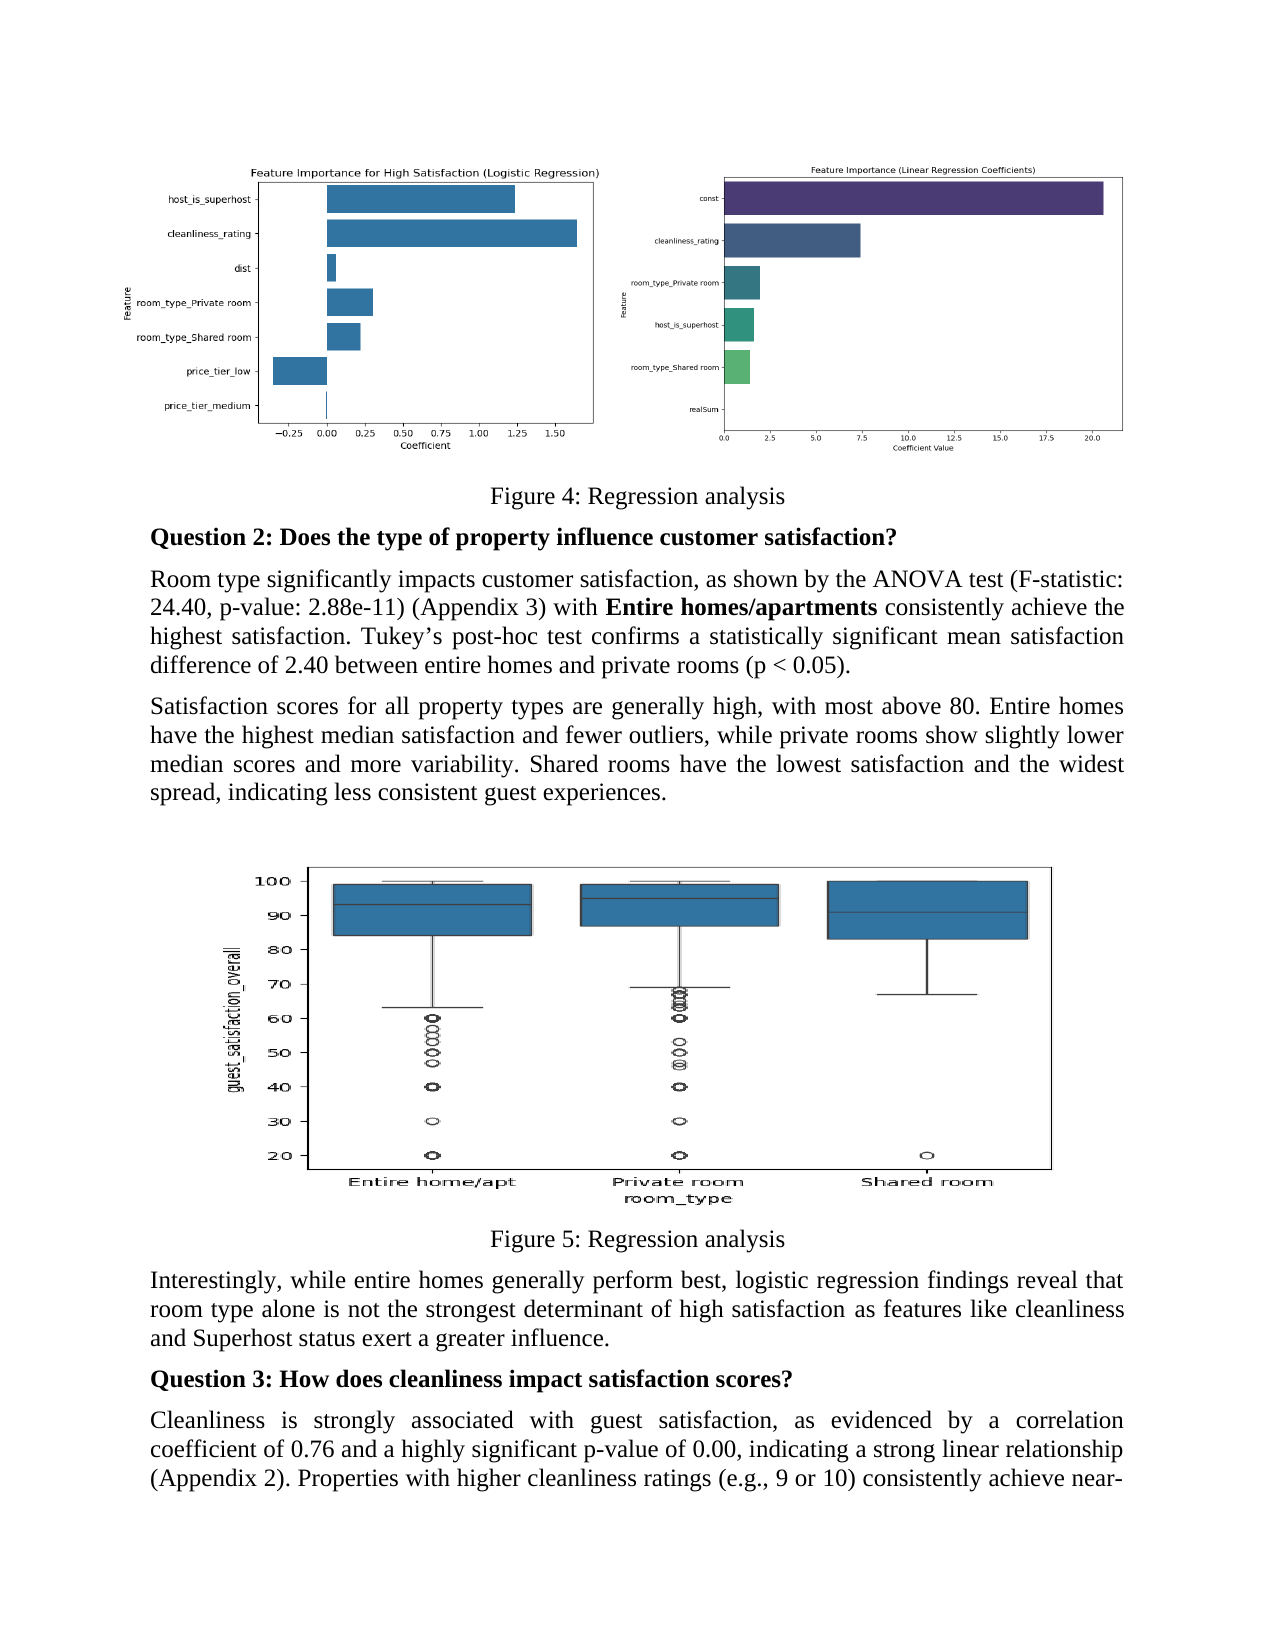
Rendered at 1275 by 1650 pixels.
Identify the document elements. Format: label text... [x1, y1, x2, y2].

text Figure 4: Regression analysis [150, 481, 1125, 510]
text Interestingly, while entire homes generally perform best, logistic regression findings reveal that room type alone is not the strongest determinant of high satisfaction as features like cleanliness and Superhost status exert a greater influence. [150, 1265, 1125, 1351]
text Figure 5: Regression analysis [150, 1224, 1125, 1253]
text Question 2: Does the type of property influence customer satisfaction? [150, 522, 1125, 551]
text Room type significantly impacts customer satisfaction, as shown by the ANOVA test (F-statistic: 24.40, p-value: 2.88e-11) (Appendix 3) with Entire homes/apartments consistently achieve the highest satisfaction. Tukey’s post-hoc test confirms a statistically significant mean satisfaction difference of 2.40 between entire homes and private rooms (p < 0.05). [150, 564, 1125, 679]
text Question 3: How does cleanliness impact satisfaction scores? [150, 1364, 1125, 1393]
picture [116, 162, 604, 457]
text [150, 1405, 1125, 1491]
picture [209, 860, 1066, 1212]
table_header [105, 150, 604, 469]
text Satisfaction scores for all property types are generally high, with most above 80. Entire homes have the highest median satisfaction and fewer outliers, while private rooms show slightly lower median scores and more variability. Shared rooms have the lowest satisfaction and the widest spread, indicating less consistent guest experiences. [150, 691, 1125, 806]
picture [615, 162, 1125, 457]
table_header [604, 150, 1125, 469]
